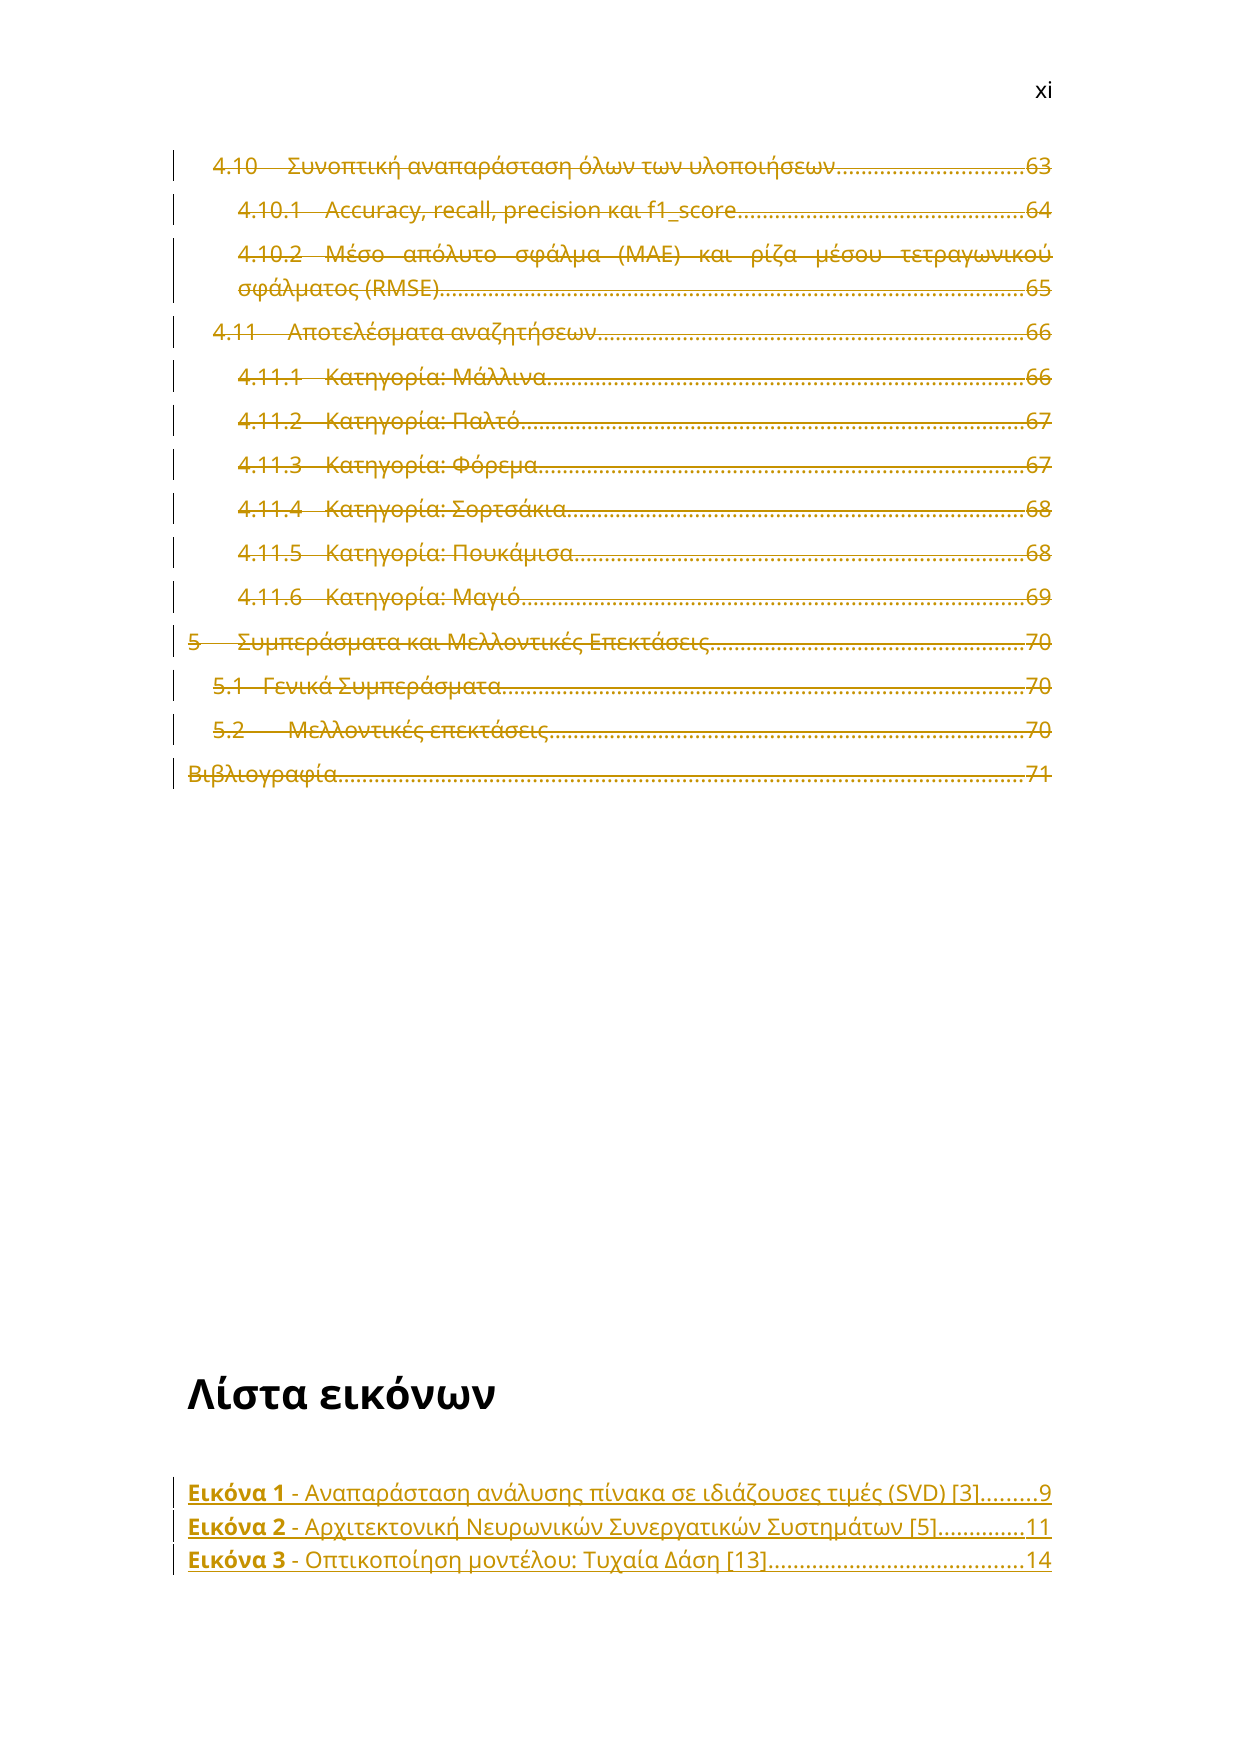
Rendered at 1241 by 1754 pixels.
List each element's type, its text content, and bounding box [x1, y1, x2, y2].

subtitle Λίστα εικόνων [187, 1365, 1053, 1422]
